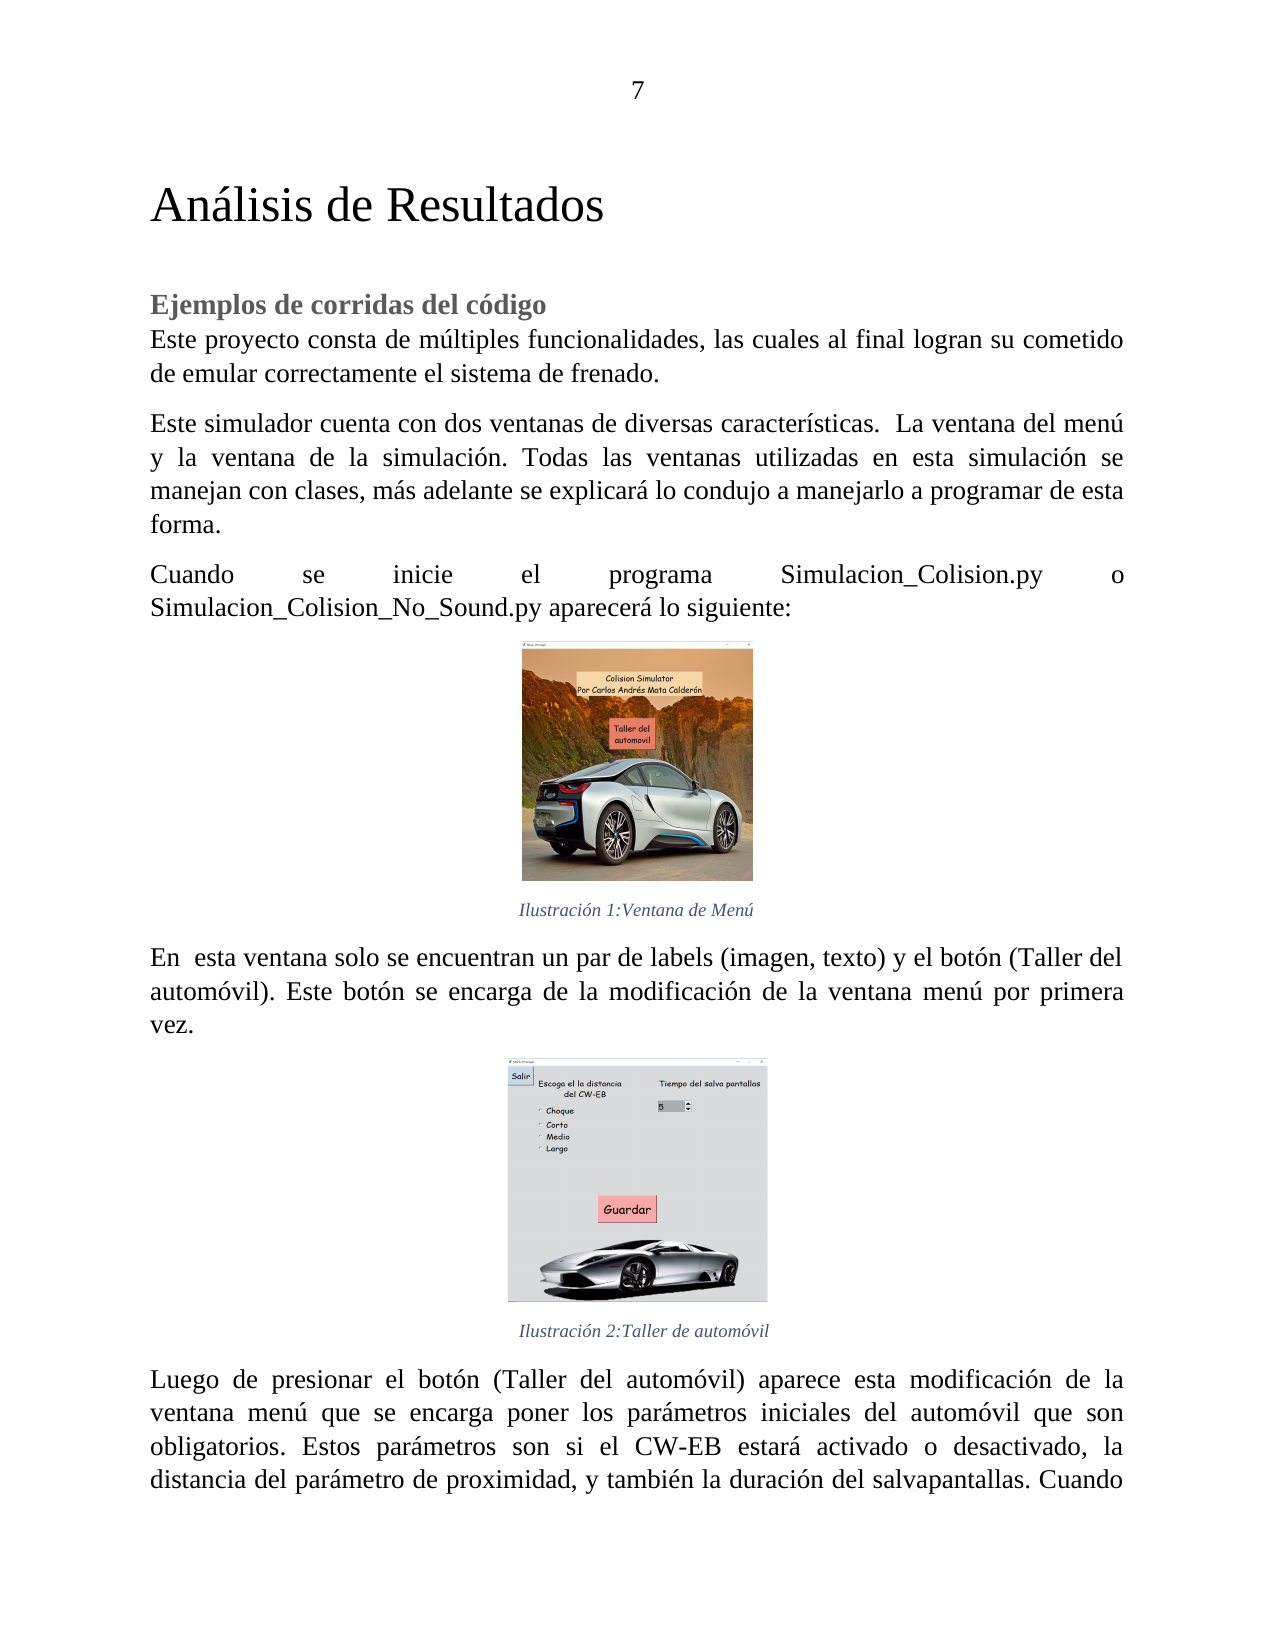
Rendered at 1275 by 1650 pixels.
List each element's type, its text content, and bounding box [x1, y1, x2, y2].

picture [522, 641, 753, 881]
text Cuando se inicie el programa Simulacion_Colision.py o Simulacion_Colision_No_Sound.py aparecerá lo siguiente: [150, 558, 1125, 623]
text Este simulador cuenta con dos ventanas de diversas características. La ventana del menú y la ventana de la simulación. Todas las ventanas utilizadas en esta simulación se manejan con clases, más adelante se explicará lo condujo a manejarlo a programar de esta forma. [150, 407, 1125, 539]
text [150, 1363, 1125, 1494]
picture [507, 1058, 768, 1302]
subtitle Ejemplos de corridas del código [150, 287, 1125, 321]
text En esta ventana solo se encuentran un par de labels (imagen, texto) y el botón (Taller del automóvil). Este botón se encarga de la modificación de la ventana menú por primera vez. [150, 942, 1125, 1040]
text Este proyecto consta de múltiples funcionalidades, las cuales al final logran su cometido de emular correctamente el sistema de frenado. [150, 323, 1125, 388]
subtitle Análisis de Resultados [150, 175, 1125, 232]
